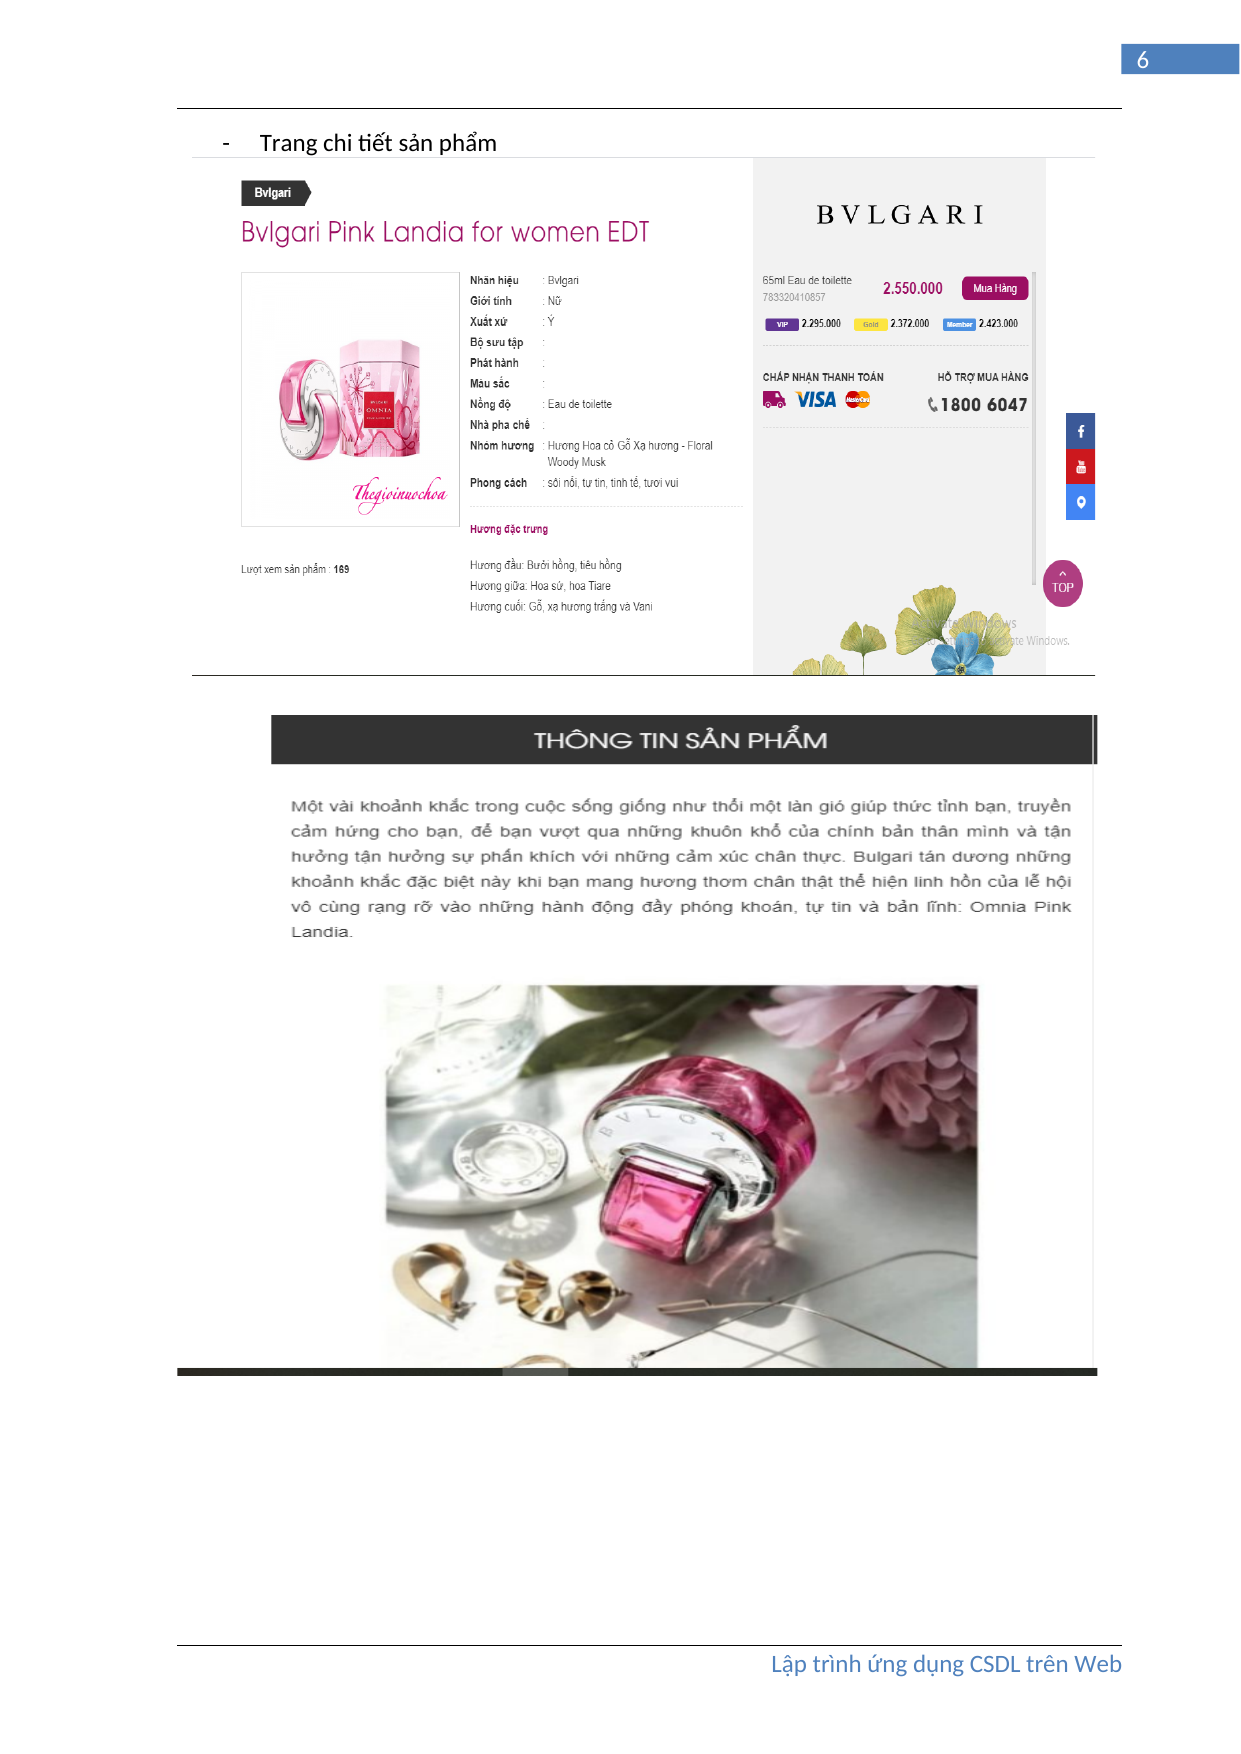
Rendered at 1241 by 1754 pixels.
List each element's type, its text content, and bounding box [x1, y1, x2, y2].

picture [177, 715, 1098, 1376]
picture [192, 157, 1096, 676]
list Trang chi tiết sản phẩm [222, 118, 1122, 157]
